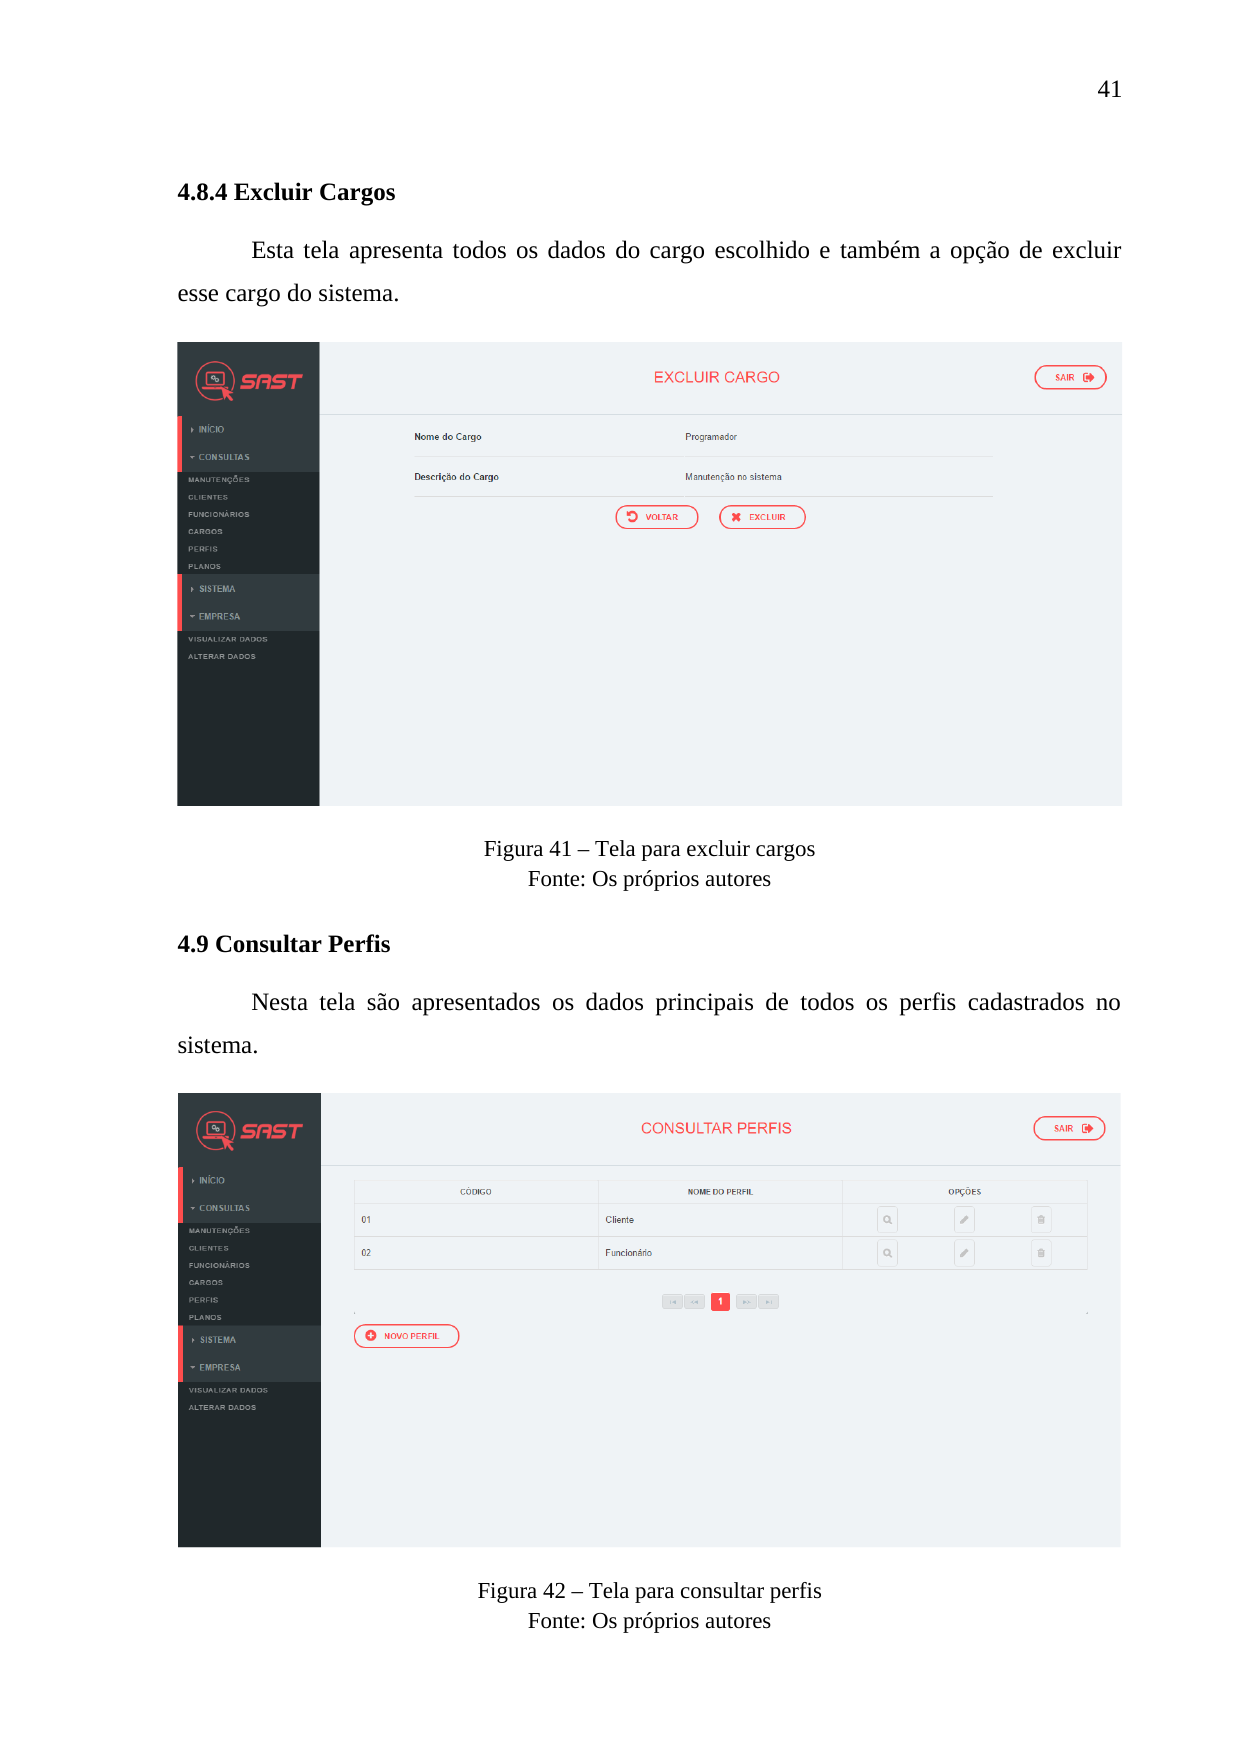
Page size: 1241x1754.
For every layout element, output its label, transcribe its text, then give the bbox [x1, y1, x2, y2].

text Nesta tela são apresentados os dados principais de todos os perfis cadastrados no sistema. [177, 987, 1122, 1059]
text 4.8.4 Excluir Cargos [177, 177, 1122, 206]
text 4.9 Consultar Perfis [177, 929, 1122, 957]
text Fonte: Os próprios autores [177, 1607, 1122, 1634]
text Esta tela apresenta todos os dados do cargo escolhido e também a opção de excluir esse cargo do sistema. [177, 235, 1122, 307]
picture [177, 1093, 1121, 1548]
text Fonte: Os próprios autores [177, 866, 1122, 892]
text Figura 42 – Tela para consultar perfis [177, 1577, 1122, 1603]
text Figura 41 – Tela para excluir cargos [177, 835, 1122, 862]
picture [177, 342, 1123, 806]
